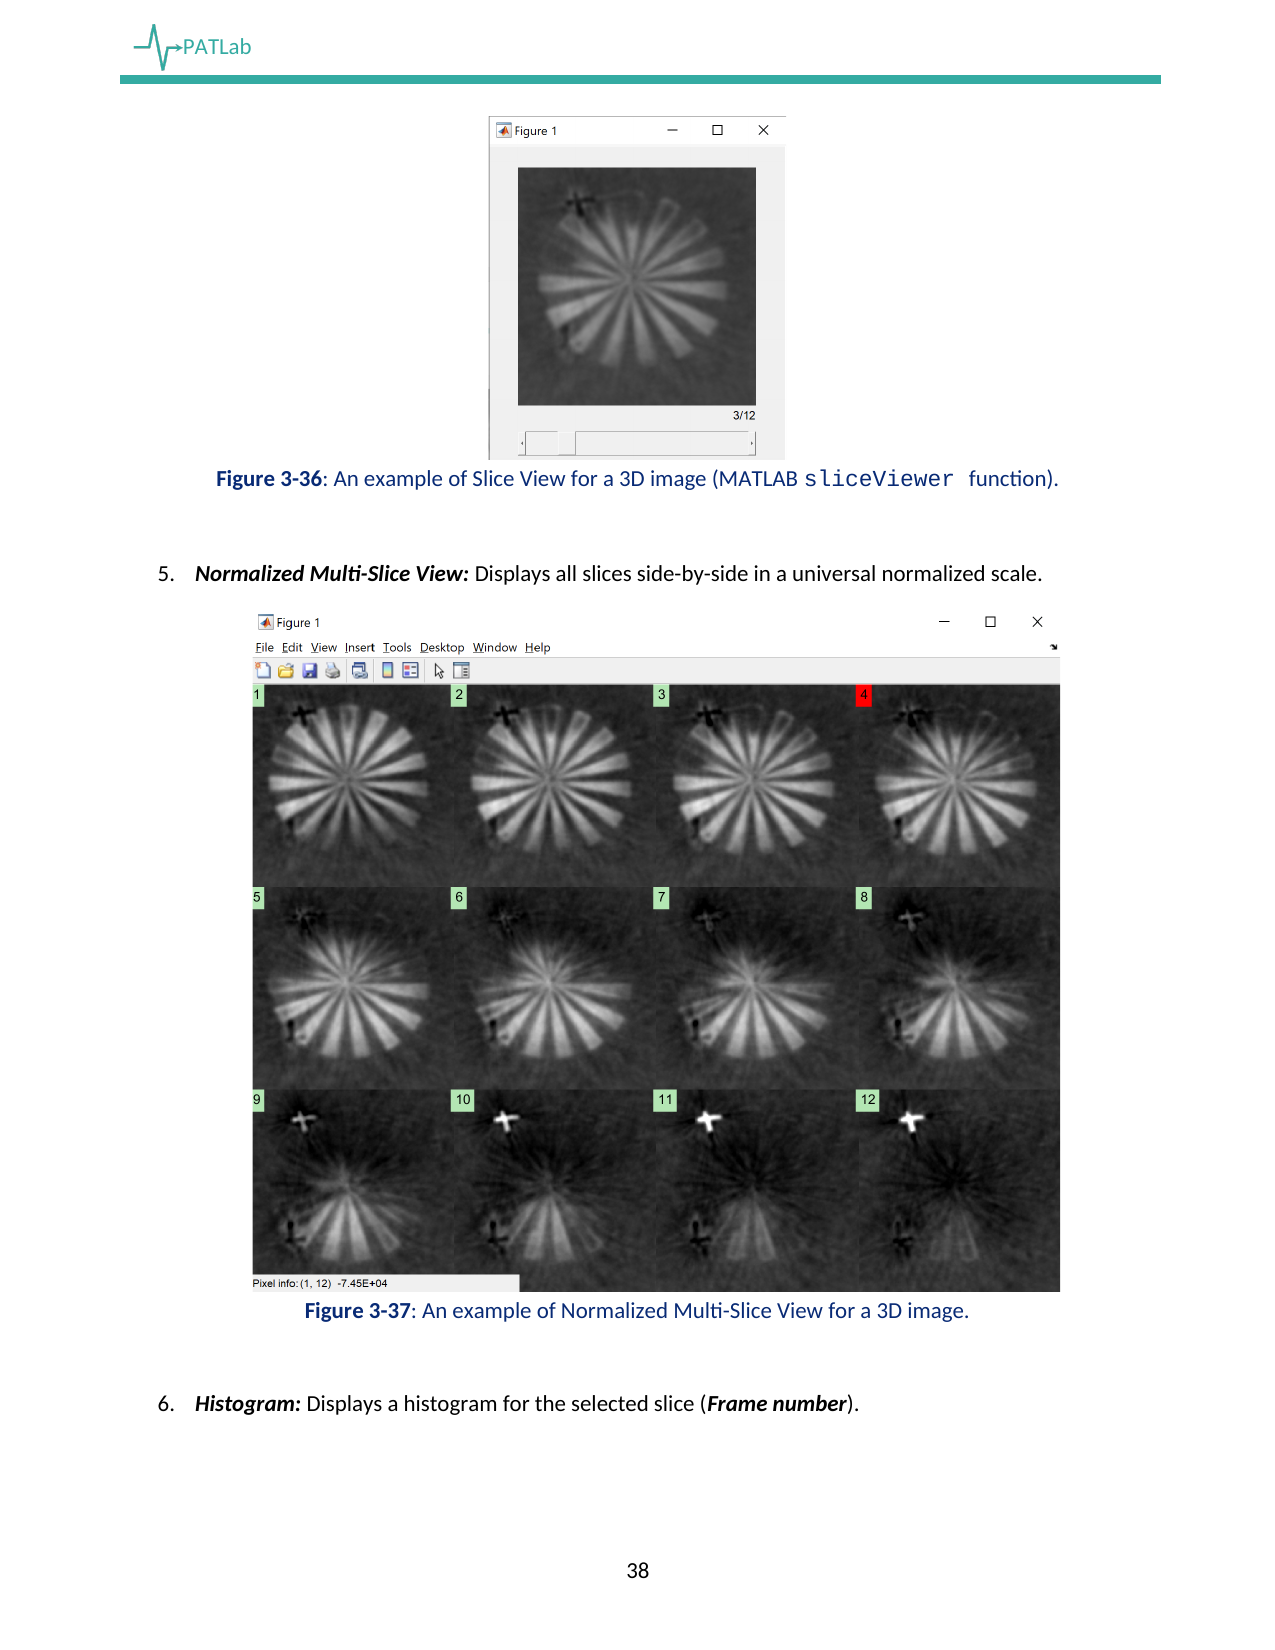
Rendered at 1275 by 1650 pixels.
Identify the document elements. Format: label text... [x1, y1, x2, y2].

list Normalized Multi-Slice View: Displays all slices side-by-side in a universal normalized scale. [157, 559, 1155, 587]
list Histogram: Displays a histogram for the selected slice (Frame number). [157, 1389, 1155, 1417]
picture [252, 610, 1060, 1292]
picture [133, 23, 191, 72]
picture [488, 116, 787, 460]
